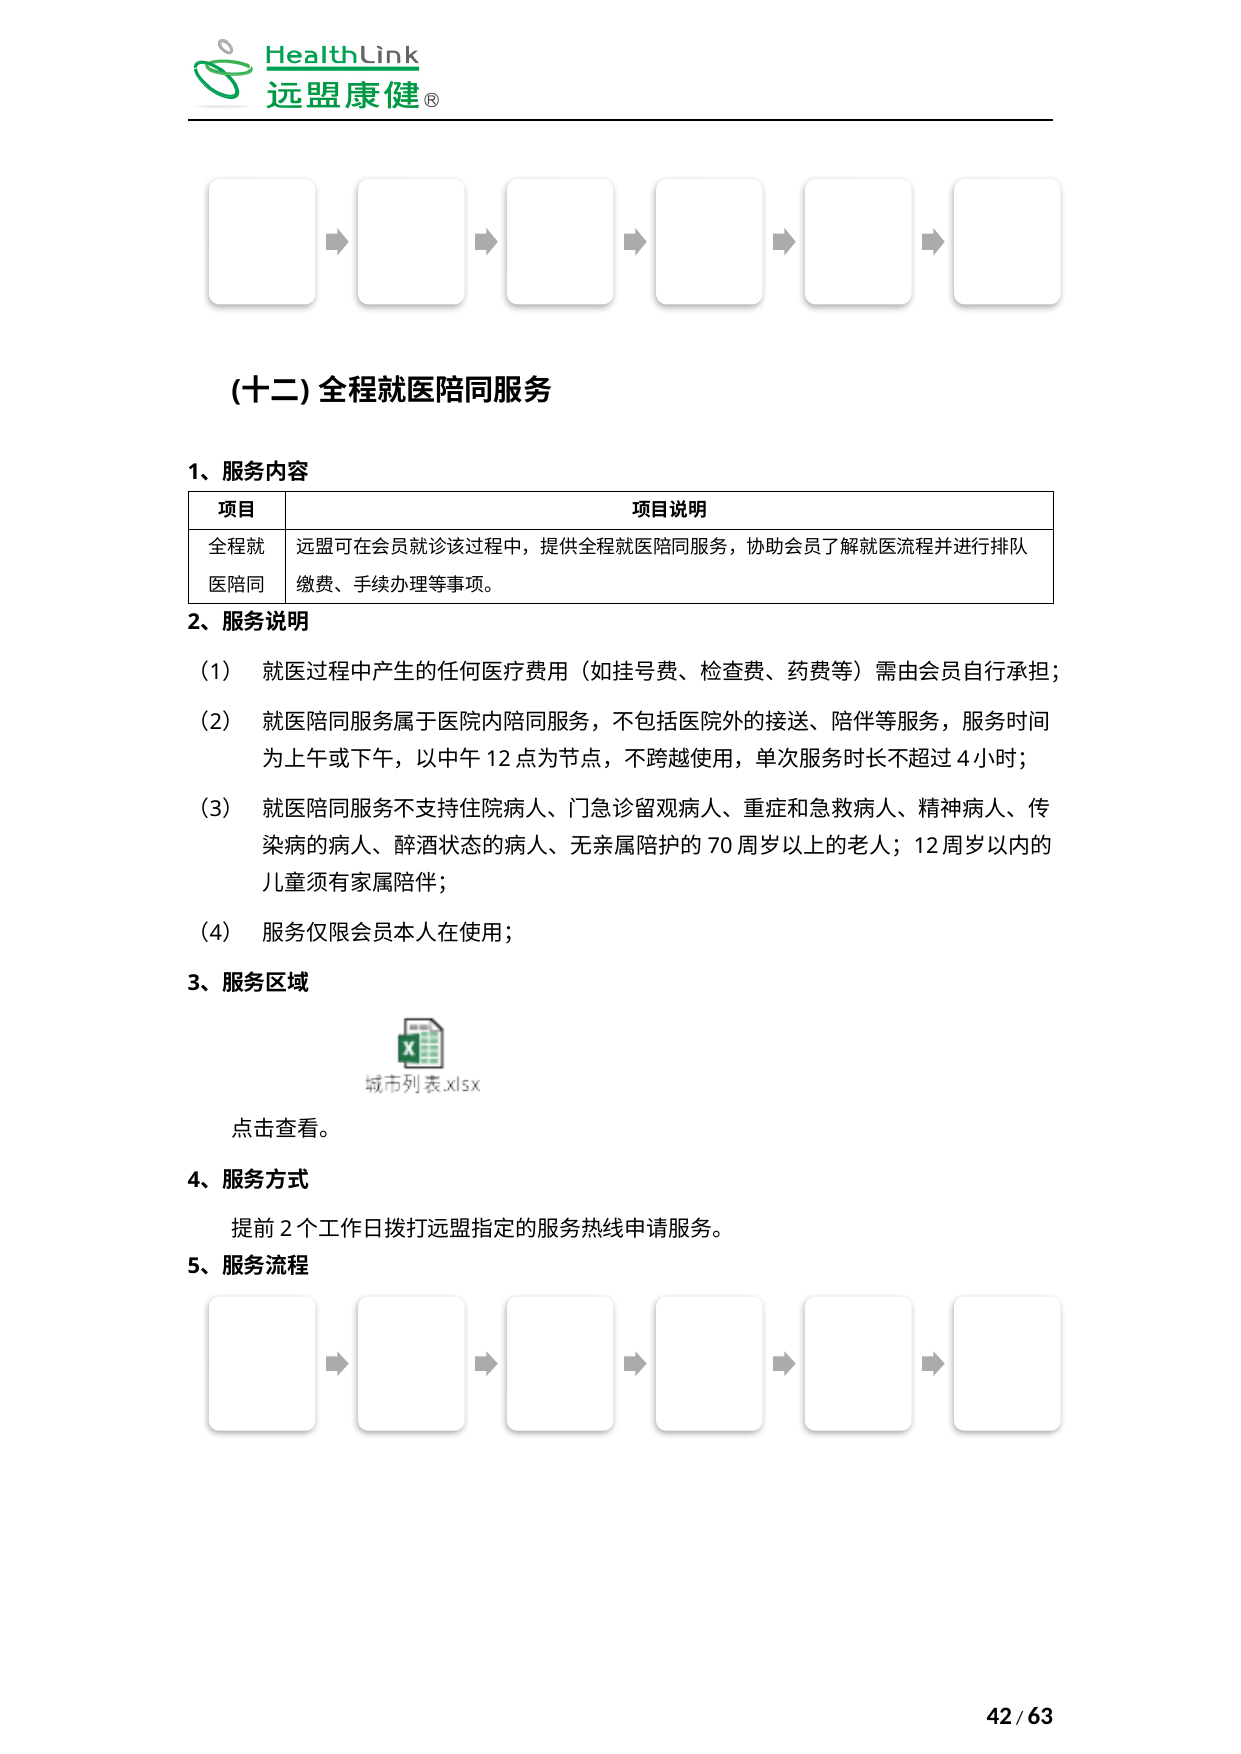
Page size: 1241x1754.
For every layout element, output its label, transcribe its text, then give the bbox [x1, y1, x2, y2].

list 就医陪同服务属于医院内陪同服务，不包括医院外的接送、陪伴等服务，服务时间为上午或下午，以中午12点为节点，不跨越使用，单次服务时长不超过4小时； [187, 703, 1053, 773]
list 就医过程中产生的任何医疗费用（如挂号费、检查费、药费等）需由会员自行承担； [187, 654, 1053, 686]
text 4、服务方式 [187, 1161, 1053, 1194]
table_cell 全程就医陪同 [189, 530, 285, 603]
table_header 项目 [189, 492, 285, 528]
list 就医陪同服务不支持住院病人、门急诊留观病人、重症和急救病人、精神病人、传染病的病人、醉酒状态的病人、无亲属陪护的70周岁以上的老人；12周岁以内的儿童须有家属陪伴； [187, 790, 1053, 897]
text 点击查看。 [231, 1014, 1053, 1144]
table_cell 远盟可在会员就诊该过程中，提供全程就医陪同服务，协助会员了解就医流程并进行排队缴费、手续办理等事项。 [286, 530, 1053, 603]
text 1、服务内容 [187, 454, 1053, 486]
text 5、服务流程 [187, 1248, 1053, 1281]
list 服务仅限会员本人在使用； [187, 915, 1053, 947]
text 2、服务说明 [187, 604, 1053, 637]
text 3、服务区域 [187, 964, 1053, 997]
subtitle 全程就医陪同服务 [231, 356, 1053, 421]
table_header 项目说明 [286, 492, 1053, 528]
picture [187, 29, 447, 118]
text 提前2个工作日拨打远盟指定的服务热线申请服务。 [231, 1211, 1053, 1243]
